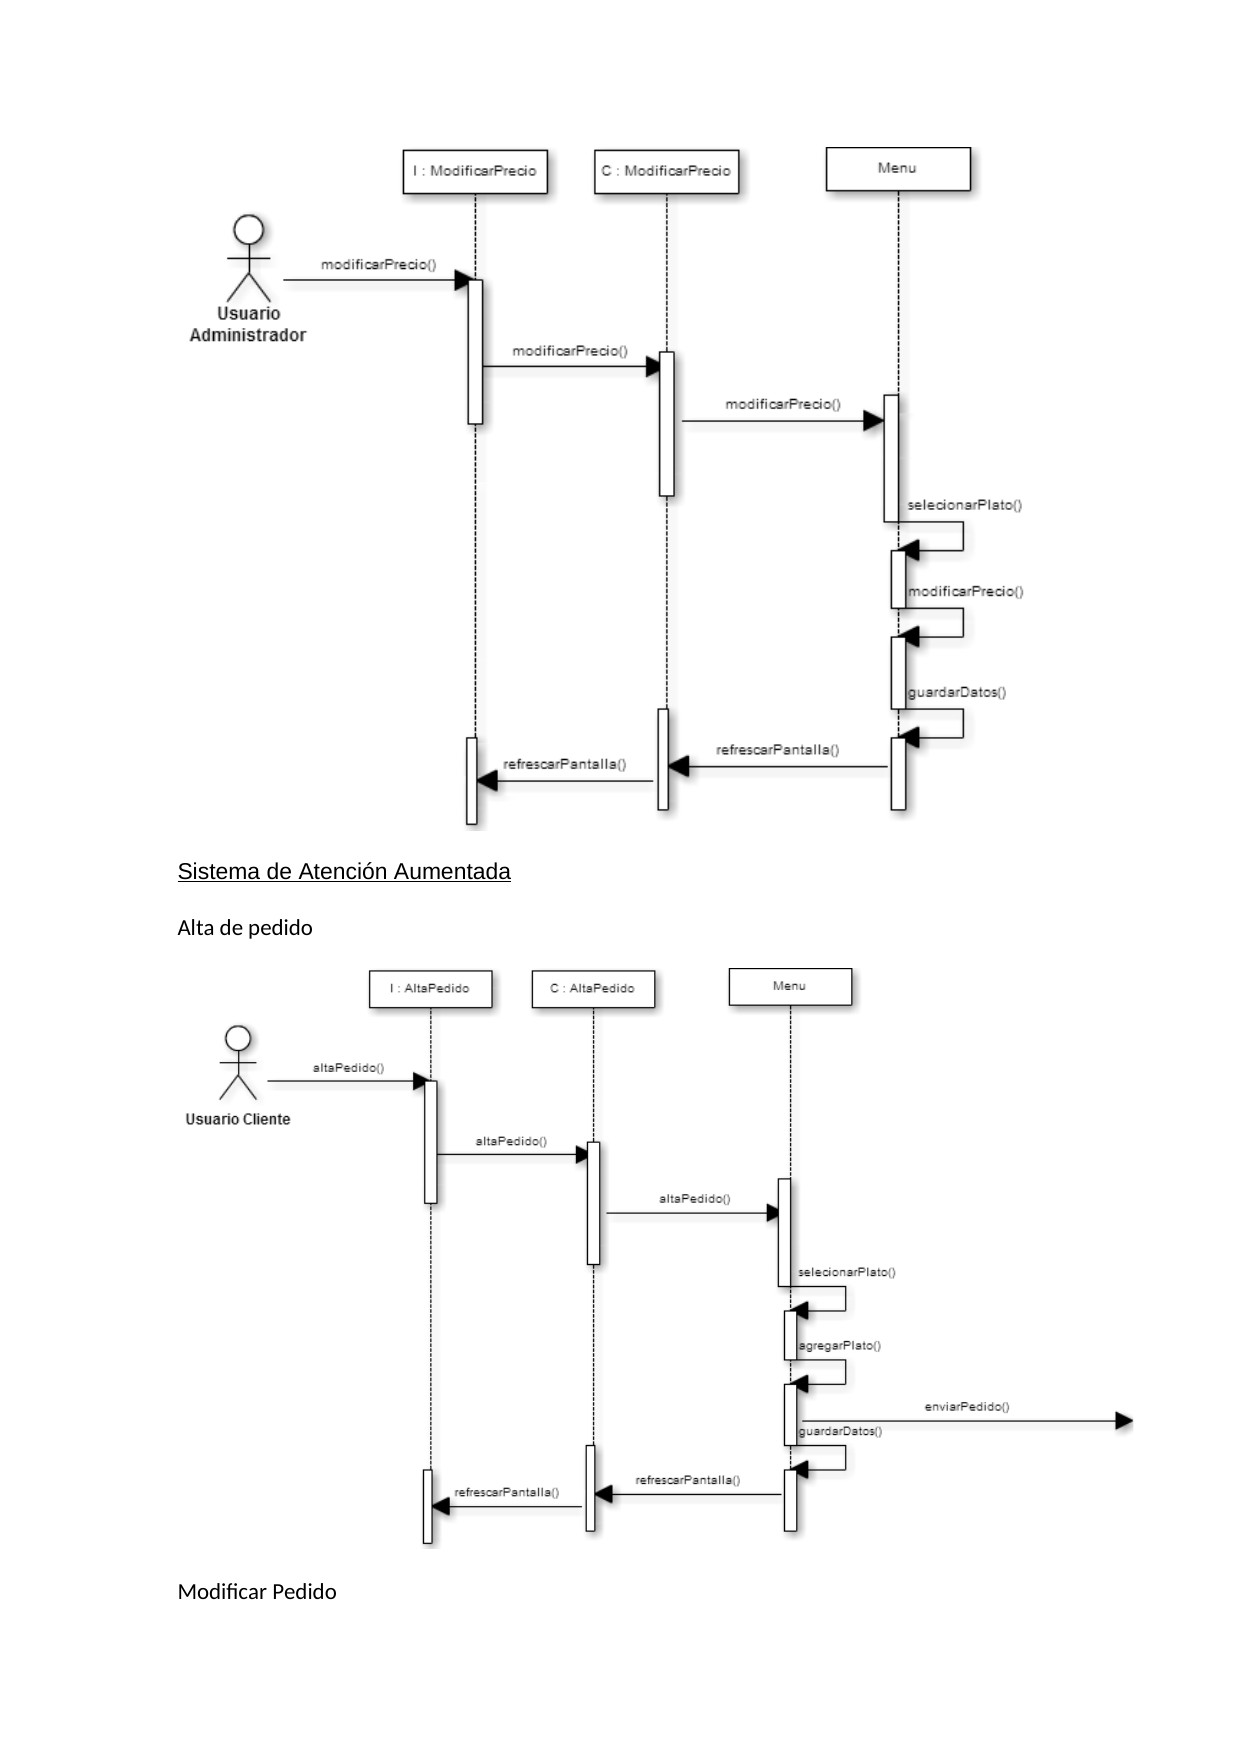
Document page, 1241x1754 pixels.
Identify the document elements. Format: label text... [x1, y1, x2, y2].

picture [177, 147, 1042, 831]
text Modificar Pedido [177, 1577, 1063, 1605]
text Alta de pedido [177, 913, 1063, 941]
text Sistema de Atención Aumentada [177, 858, 1063, 884]
picture [177, 968, 1134, 1549]
